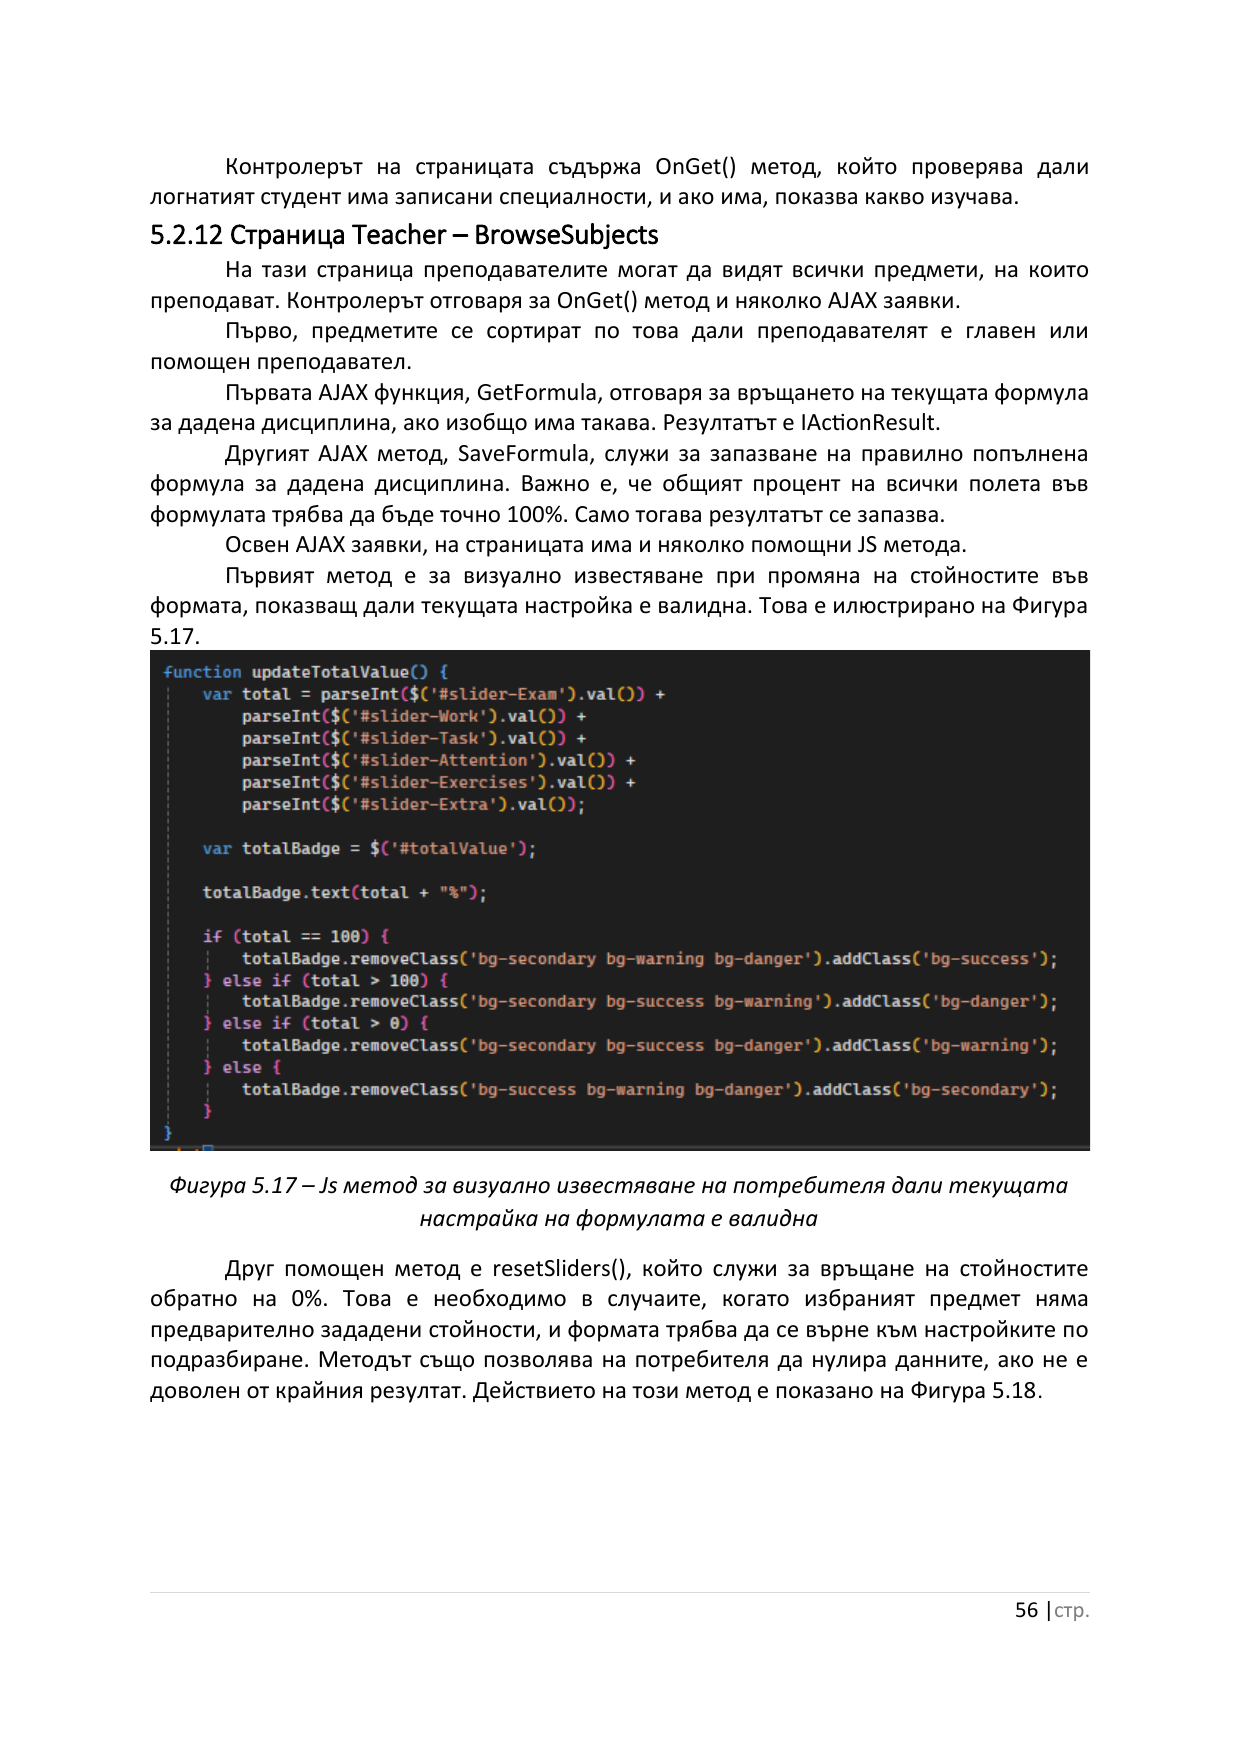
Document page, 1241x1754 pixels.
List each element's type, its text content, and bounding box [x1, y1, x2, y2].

text Контролерът на страницата съдържа OnGet() метод, който проверява дали логнатият студент има записани специалности, и ако има, показва какво изучава. [150, 150, 1090, 211]
text Първата AJAX функция, GetFormula, отговаря за връщането на текущата формула за дадена дисциплина, ако изобщо има такава. Резултатът е IActionResult. [150, 376, 1090, 437]
subtitle 5.2.12 Страница Teacher – BrowseSubjects [150, 215, 1090, 251]
text Първият метод е за визуално известяване при промяна на стойностите във формата, показващ дали текущата настройка е валидна. Това е илюстрирано на Фигура 5.17. [150, 559, 1090, 650]
text Другият AJAX метод, SaveFormula, служи за запазване на правилно попълнена формула за дадена дисциплина. Важно е, че общият процент на всички полета във формулата трябва да бъде точно 100%. Само тогава резултатът се запазва. [150, 437, 1090, 528]
text Първо, предметите се сортират по това дали преподавателят е главен или помощен преподавател. [150, 315, 1090, 376]
picture [150, 650, 1091, 1151]
text На тази страница преподавателите могат да видят всички предмети, на които преподават. Контролерът отговаря за OnGet() метод и няколко AJAX заявки. [150, 254, 1090, 315]
text Друг помощен метод е resetSliders(), който служи за връщане на стойностите обратно на 0%. Това е необходимо в случаите, когато избраният предмет няма предварително зададени стойности, и формата трябва да се върне към настройките по подразбиране. Методът също позволява на потребителя да нулира данните, ако не е доволен от крайния резултат. Действието на този метод е показано на Фигура 5.18. [150, 1252, 1090, 1404]
text Освен AJAX заявки, на страницата има и няколко помощни JS метода. [150, 528, 1090, 559]
text Фигура 5.17 – Js метод за визуално известяване на потребителя дали текущата настрайка на формулата е валидна [150, 1169, 1090, 1233]
